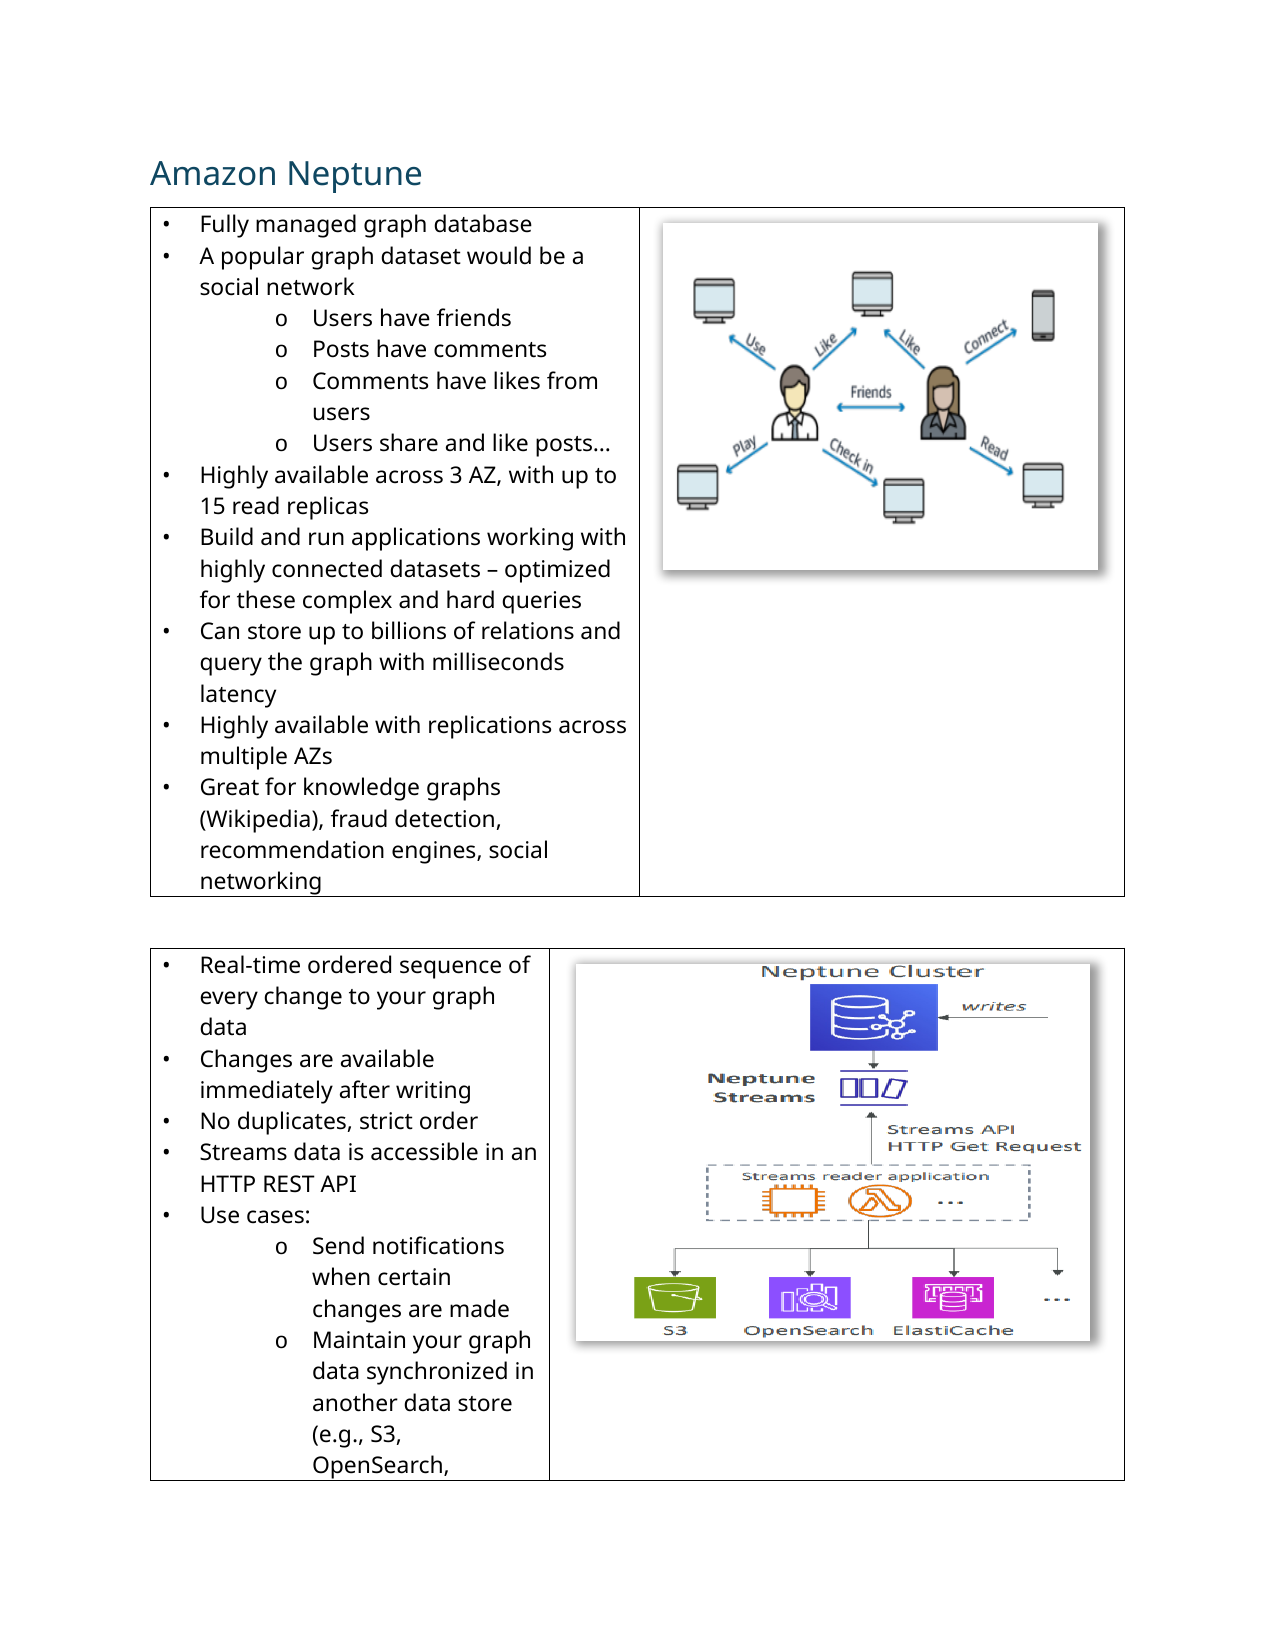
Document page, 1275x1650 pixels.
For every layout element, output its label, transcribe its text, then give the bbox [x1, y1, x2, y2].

subtitle Amazon Neptune [150, 150, 1125, 195]
table_header [640, 208, 1124, 896]
table_header Fully managed graph database A popular graph dataset would be a social network Users have friends Posts have comments Comments have likes from users Users share and like posts… Highly available across 3 AZ, with up to 15 read replicas Build and run applications working with highly connected datasets – optimized for these complex and hard queries Can store up to billions of relations and query the graph with milliseconds latency Highly available with replications across multiple AZs Great for knowledge graphs (Wikipedia), fraud detection, recommendation engines, social networking [151, 208, 639, 896]
picture [576, 964, 1090, 1341]
picture [663, 223, 1098, 570]
table_header [550, 949, 1124, 1480]
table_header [151, 949, 549, 1480]
